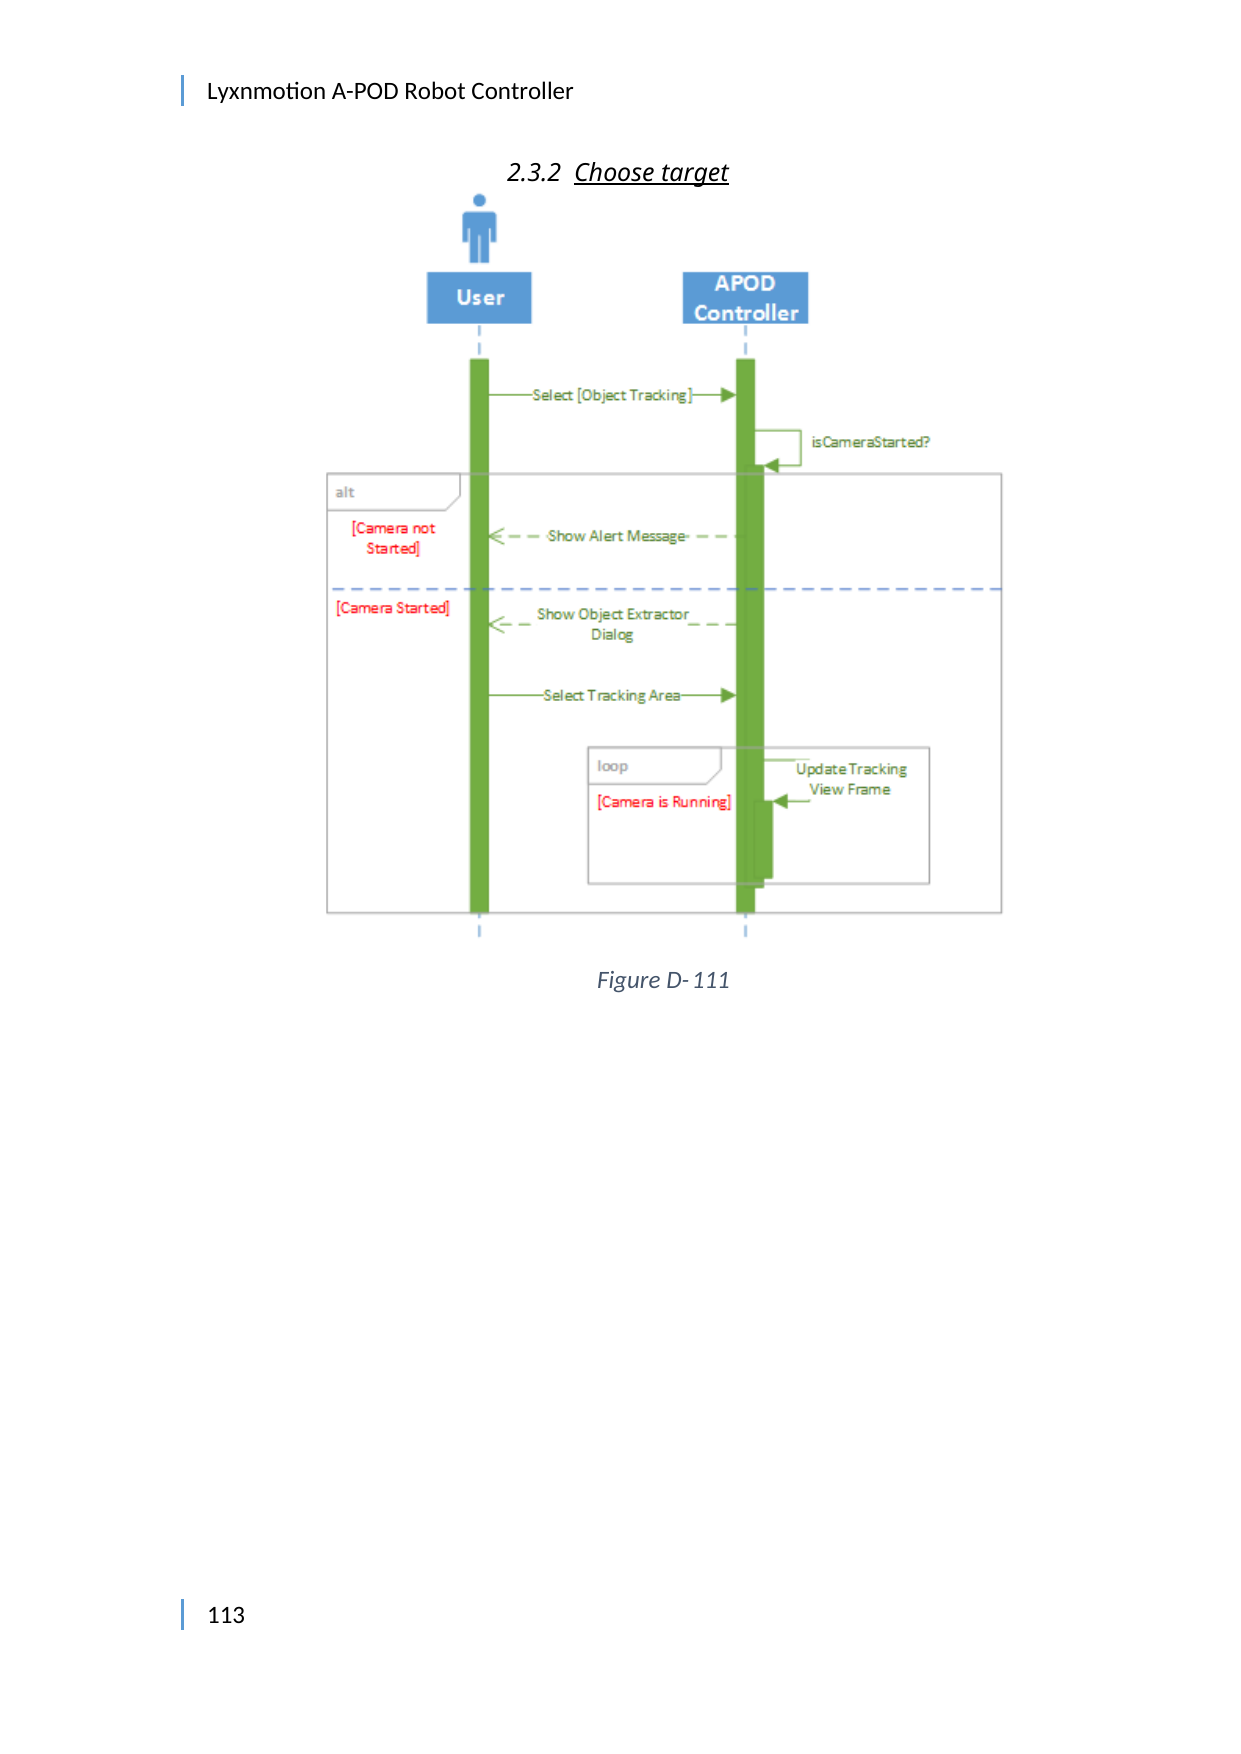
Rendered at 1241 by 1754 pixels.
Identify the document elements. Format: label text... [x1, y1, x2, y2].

subtitle Choose target [507, 155, 1122, 189]
picture [325, 191, 1004, 945]
